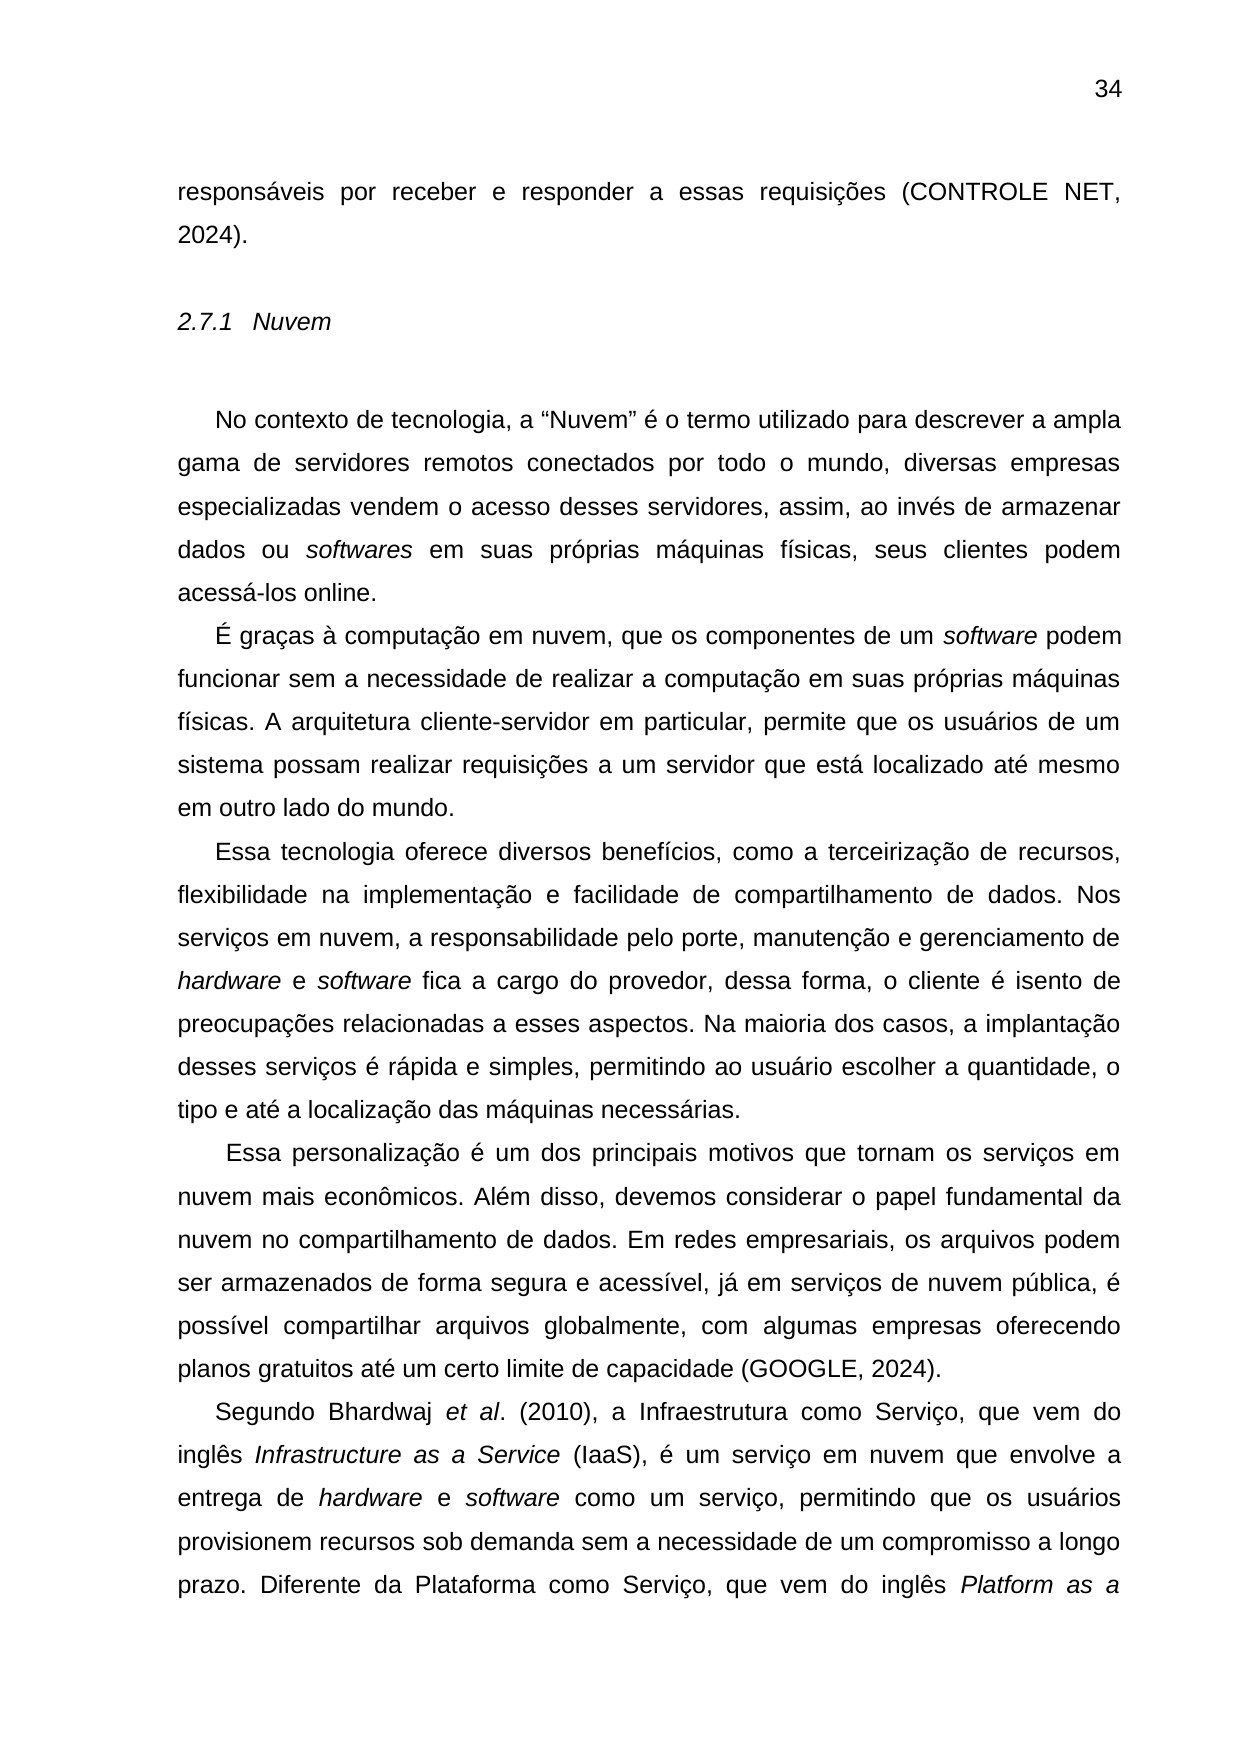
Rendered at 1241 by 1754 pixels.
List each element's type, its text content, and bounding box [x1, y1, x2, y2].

subtitle Nuvem [177, 307, 1122, 335]
text No contexto de tecnologia, a “Nuvem” é o termo utilizado para descrever a ampla gama de servidores remotos conectados por todo o mundo, diversas empresas especializadas vendem o acesso desses servidores, assim, ao invés de armazenar dados ou softwares em suas próprias máquinas físicas, seus clientes podem acessá-los online. [177, 405, 1122, 607]
text É graças à computação em nuvem, que os componentes de um software podem funcionar sem a necessidade de realizar a computação em suas próprias máquinas físicas. A arquitetura cliente-servidor em particular, permite que os usuários de um sistema possam realizar requisições a um servidor que está localizado até mesmo em outro lado do mundo. [177, 621, 1122, 822]
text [177, 1397, 1122, 1598]
text Essa tecnologia oferece diversos benefícios, como a terceirização de recursos, flexibilidade na implementação e facilidade de compartilhamento de dados. Nos serviços em nuvem, a responsabilidade pelo porte, manutenção e gerenciamento de hardware e software fica a cargo do provedor, dessa forma, o cliente é isento de preocupações relacionadas a esses aspectos. Na maioria dos casos, a implantação desses serviços é rápida e simples, permitindo ao usuário escolher a quantidade, o tipo e até a localização das máquinas necessárias. [177, 837, 1122, 1124]
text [177, 177, 1122, 249]
text Essa personalização é um dos principais motivos que tornam os serviços em nuvem mais econômicos. Além disso, devemos considerar o papel fundamental da nuvem no compartilhamento de dados. Em redes empresariais, os arquivos podem ser armazenados de forma segura e acessível, já em serviços de nuvem pública, é possível compartilhar arquivos globalmente, com algumas empresas oferecendo planos gratuitos até um certo limite de capacidade (GOOGLE, 2024). [177, 1138, 1122, 1383]
